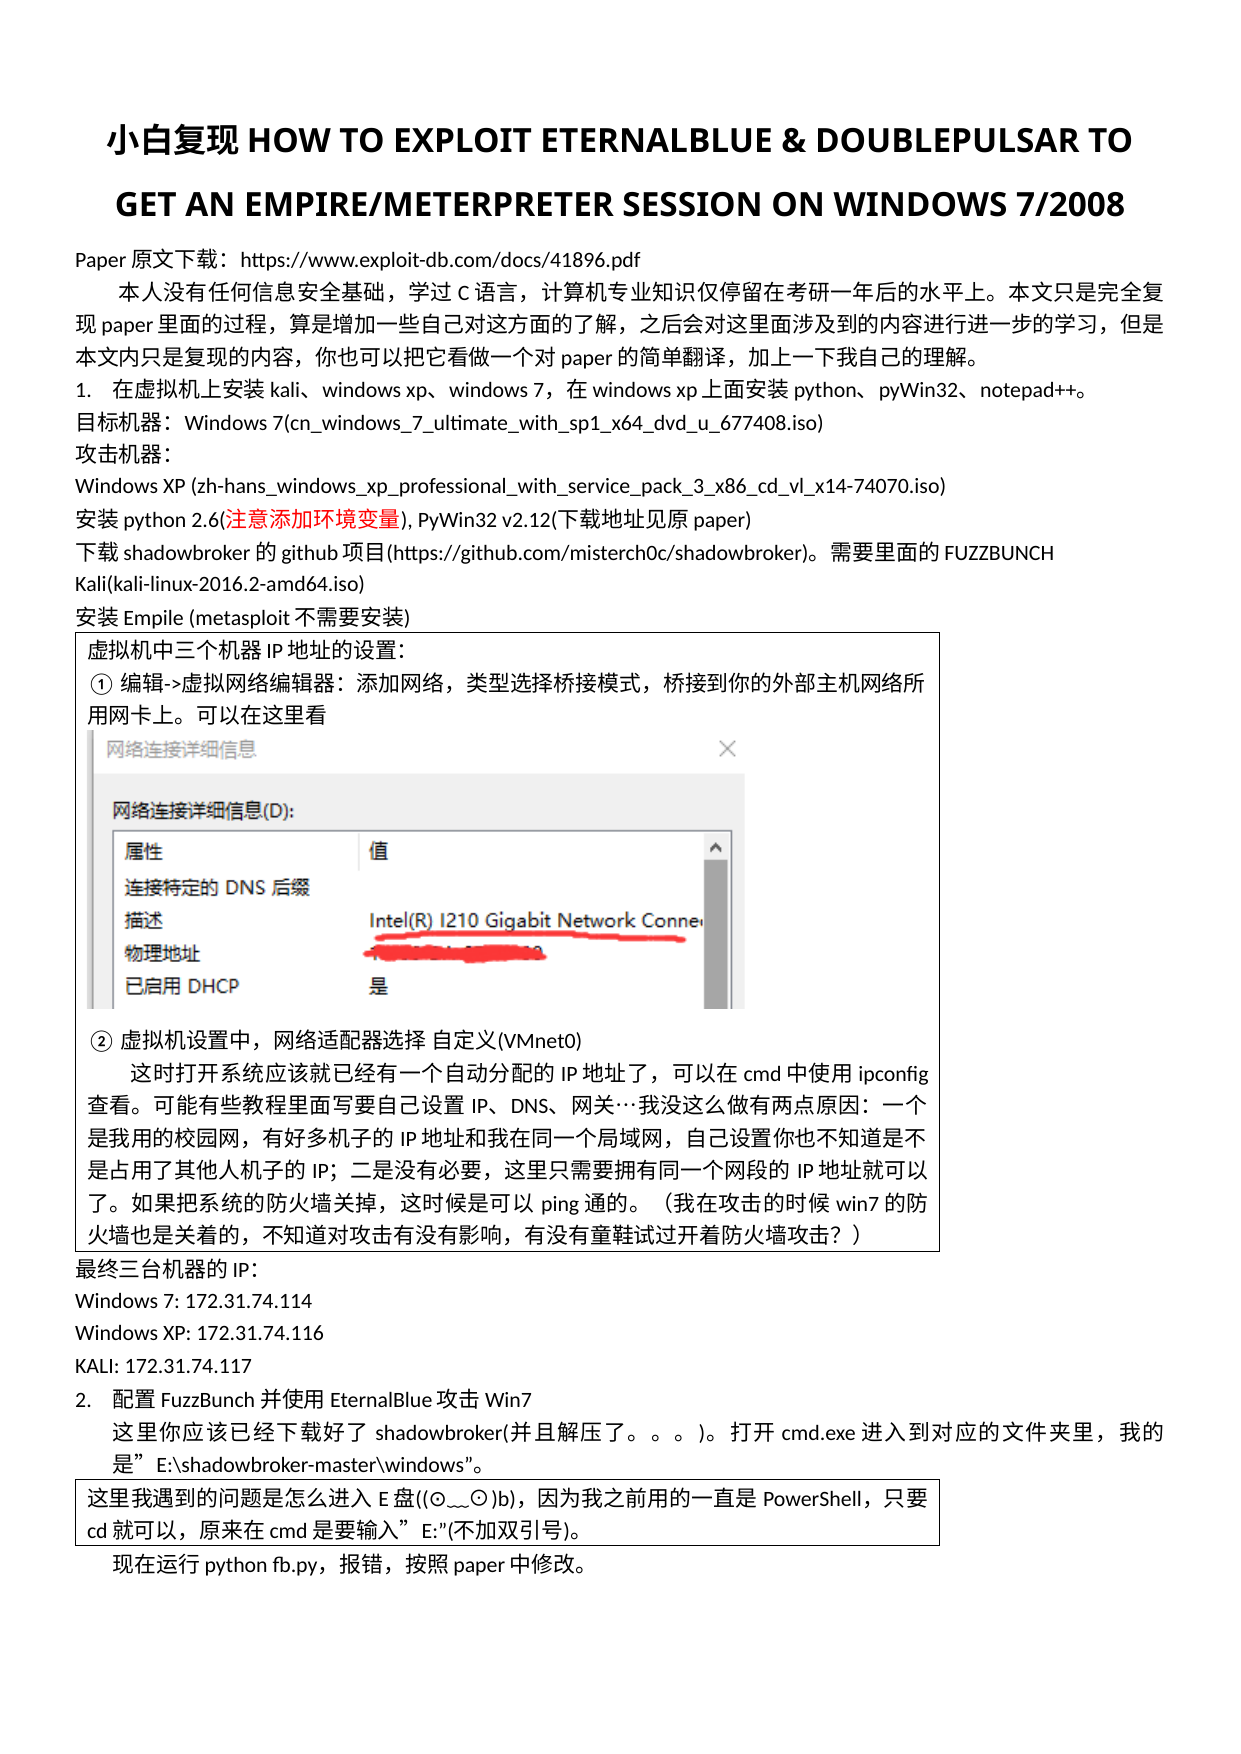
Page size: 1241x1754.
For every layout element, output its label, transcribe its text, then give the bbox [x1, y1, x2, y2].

text Windows 7: 172.31.74.114 [75, 1284, 1165, 1317]
text Windows XP: 172.31.74.116 [75, 1317, 1165, 1349]
text Paper原文下载：https://www.exploit-db.com/docs/41896.pdf [75, 242, 1165, 274]
list 现在运行python fb.py，报错，按照paper中修改。 [112, 1546, 1165, 1579]
list 在虚拟机上安装kali、windows xp、windows 7，在windows xp上面安装python、pyWin32、notepad++。 [75, 372, 1165, 404]
text 本人没有任何信息安全基础，学过C语言，计算机专业知识仅停留在考研一年后的水平上。本文只是完全复现paper里面的过程，算是增加一些自己对这方面的了解，之后会对这里面涉及到的内容进行进一步的学习，但是本文内只是复现的内容，你也可以把它看做一个对paper的简单翻译，加上一下我自己的理解。 [75, 274, 1165, 372]
text 最终三台机器的IP： [75, 1252, 1165, 1284]
text KALI: 172.31.74.117 [75, 1349, 1165, 1382]
text 目标机器：Windows 7(cn_windows_7_ultimate_with_sp1_x64_dvd_u_677408.iso) [75, 404, 1165, 437]
text 下载shadowbroker的github项目(https://github.com/misterch0c/shadowbroker)。需要里面的FUZZBUNCH [75, 534, 1165, 567]
text 安装Empile (metasploit不需要安装) [75, 599, 1165, 632]
picture [86, 730, 745, 1009]
table_header 虚拟机中三个机器IP地址的设置： ①编辑->虚拟网络编辑器：添加网络，类型选择桥接模式，桥接到你的外部主机网络所用网卡上。可以在这里看 ②虚拟机设置中，网络适配器选择 自定义(VMnet0) 这时打开系统应该就已经有一个自动分配的IP地址了，可以在cmd中使用ipconfig查看。可能有些教程里面写要自己设置IP、DNS、网关…我没这么做有两点原因：一个是我用的校园网，有好多机子的IP地址和我在同一个局域网，自己设置你也不知道是不是占用了其他人机子的IP；二是没有必要，这里只需要拥有同一个网段的IP地址就可以了。如果把系统的防火墙关掉，这时候是可以ping通的。（我在攻击的时候win7的防火墙也是关着的，不知道对攻击有没有影响，有没有童鞋试过开着防火墙攻击？） [76, 633, 939, 1251]
list 这里你应该已经下载好了shadowbroker(并且解压了。。。)。打开cmd.exe进入到对应的文件夹里，我的是”E:\shadowbroker-master\windows”。 [112, 1414, 1165, 1479]
text 安装python 2.6(注意添加环境变量), PyWin32 v2.12(下载地址见原paper) [75, 502, 1165, 534]
list 配置FuzzBunch 并使用EternalBlue攻击Win7 [75, 1382, 1165, 1414]
table_header 这里我遇到的问题是怎么进入E盘((⊙﹏⊙)b)，因为我之前用的一直是PowerShell，只要cd就可以，原来在cmd是要输入”E:”(不加双引号)。 [76, 1480, 939, 1545]
text Kali(kali-linux-2016.2-amd64.iso) [75, 567, 1165, 599]
title 小白复现HOW TO EXPLOIT ETERNALBLUE & DOUBLEPULSAR TO GET AN EMPIRE/METERPRETER SESSION ON WINDOWS 7/2008 [75, 106, 1165, 236]
text 攻击机器： [75, 437, 1165, 469]
text Windows XP (zh-hans_windows_xp_professional_with_service_pack_3_x86_cd_vl_x14-74070.iso) [75, 469, 1165, 502]
